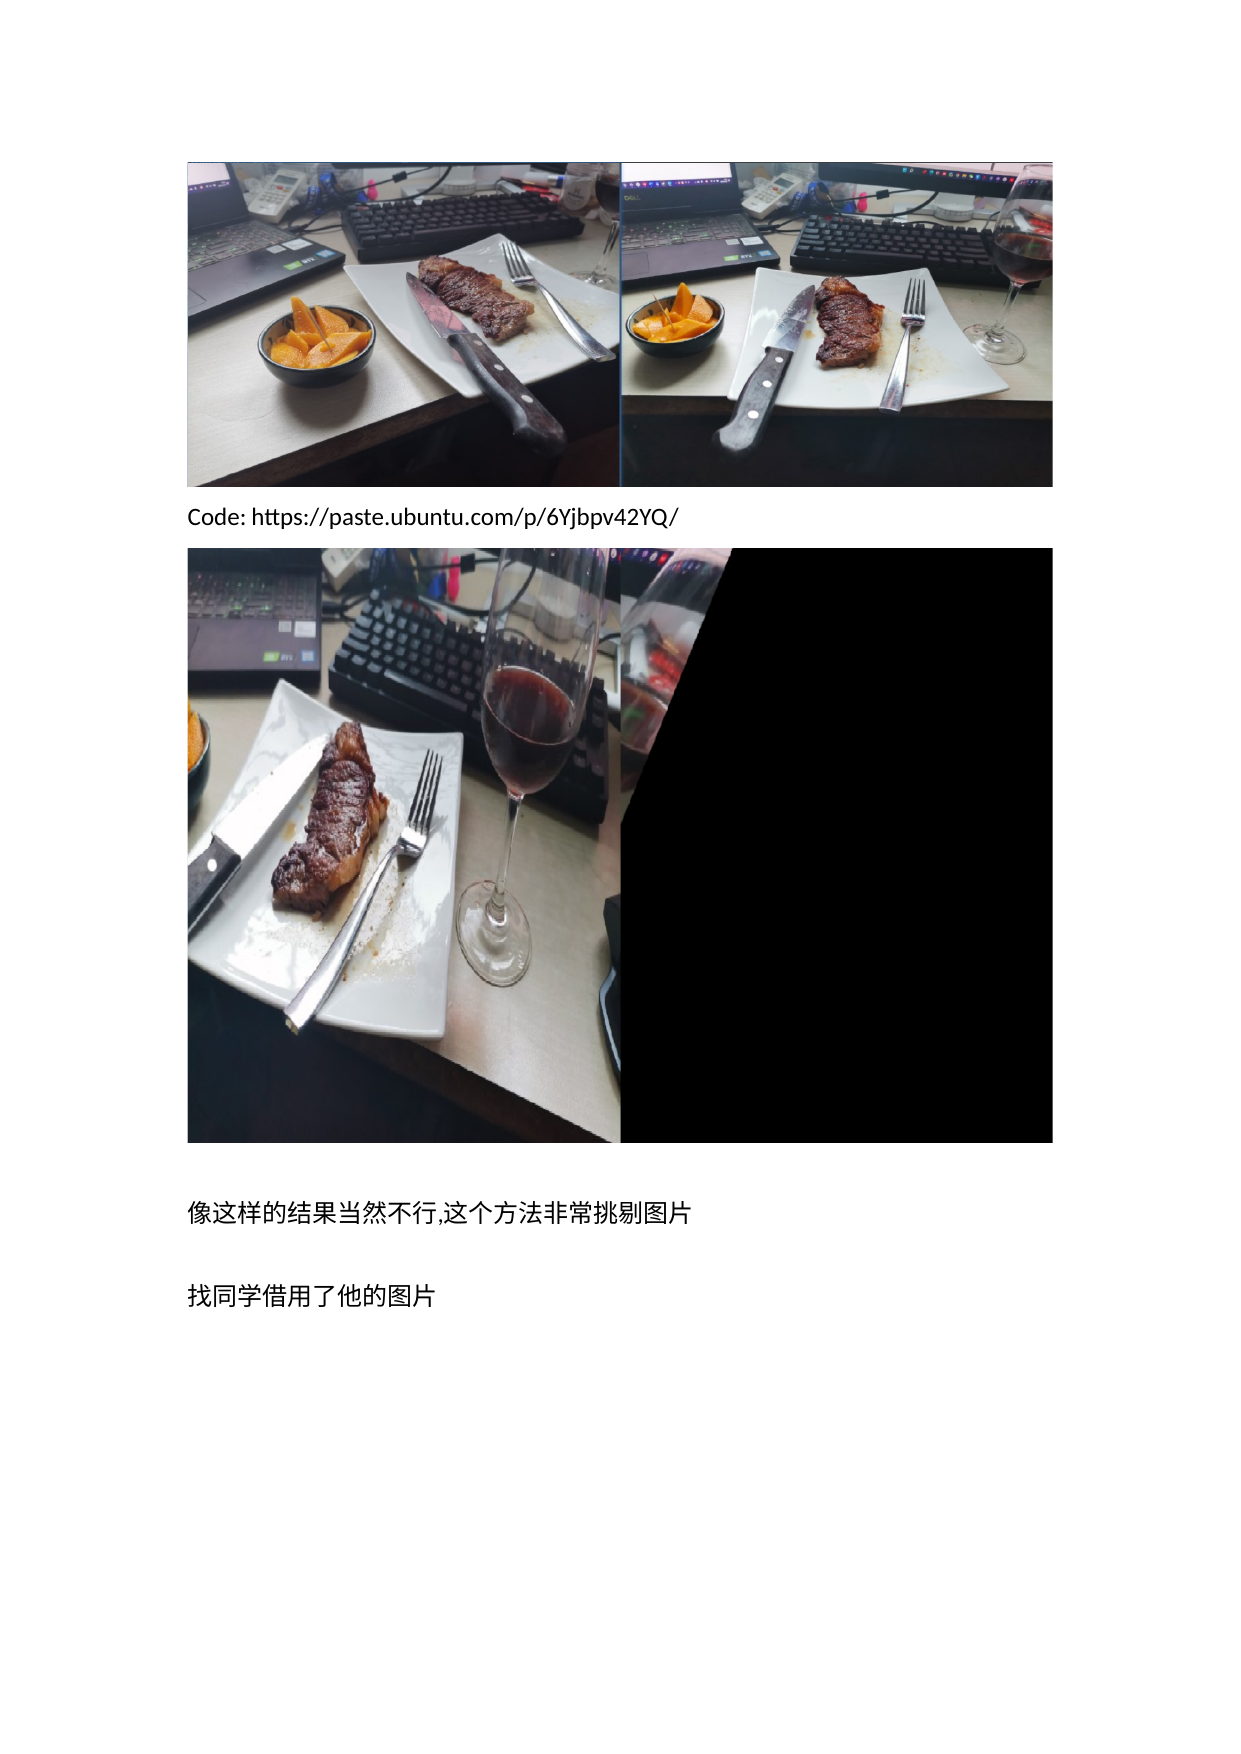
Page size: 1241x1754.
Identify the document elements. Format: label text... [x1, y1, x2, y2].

text 找同学借用了他的图片 [187, 1262, 1053, 1327]
picture [187, 548, 1053, 1143]
text Code: https://paste.ubuntu.com/p/6Yjbpv42YQ/ [187, 500, 1053, 533]
picture [187, 162, 1053, 487]
text 像这样的结果当然不行,这个方法非常挑剔图片 [187, 1179, 1053, 1244]
